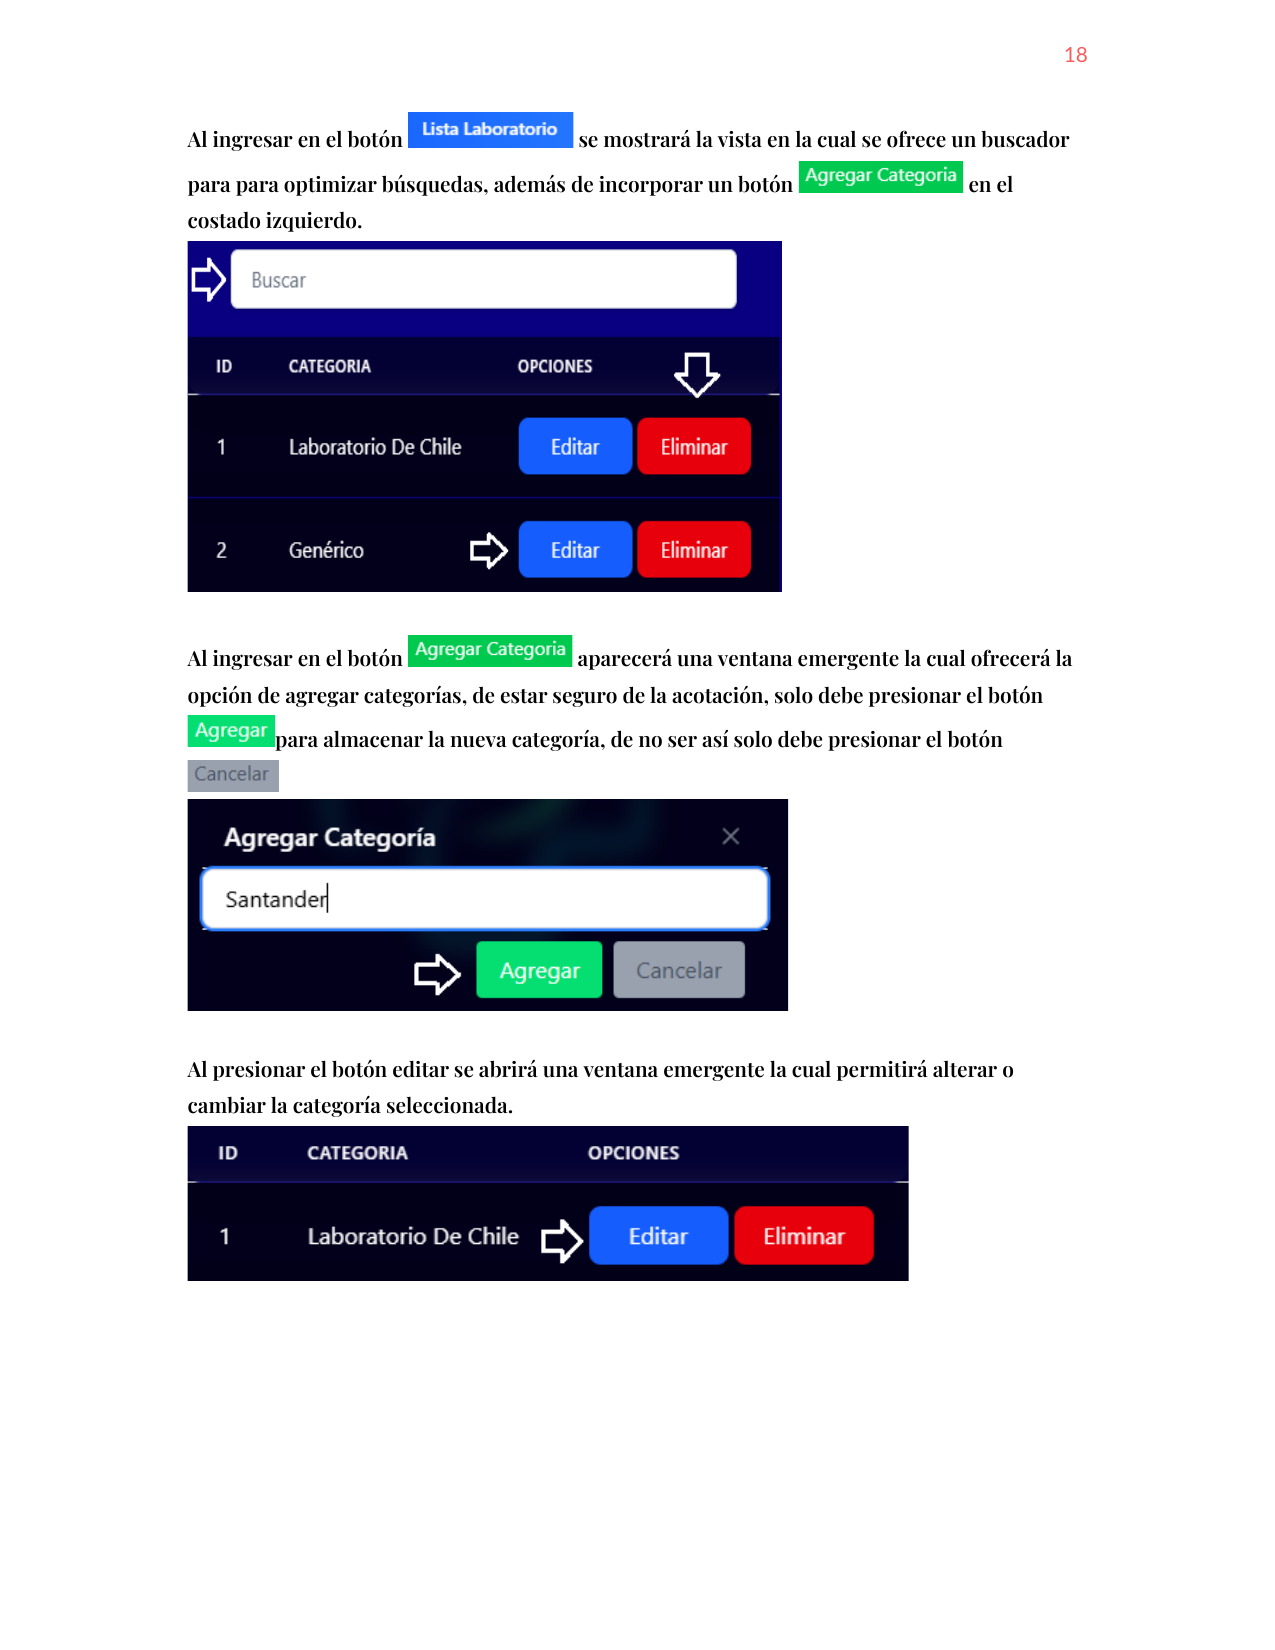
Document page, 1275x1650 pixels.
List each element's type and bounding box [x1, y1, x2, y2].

picture [187, 1126, 909, 1281]
picture [798, 161, 964, 193]
text [187, 112, 1087, 1497]
picture [408, 635, 573, 667]
picture [408, 112, 574, 148]
picture [187, 241, 782, 592]
picture [187, 799, 789, 1011]
picture [187, 715, 275, 747]
picture [187, 760, 279, 792]
